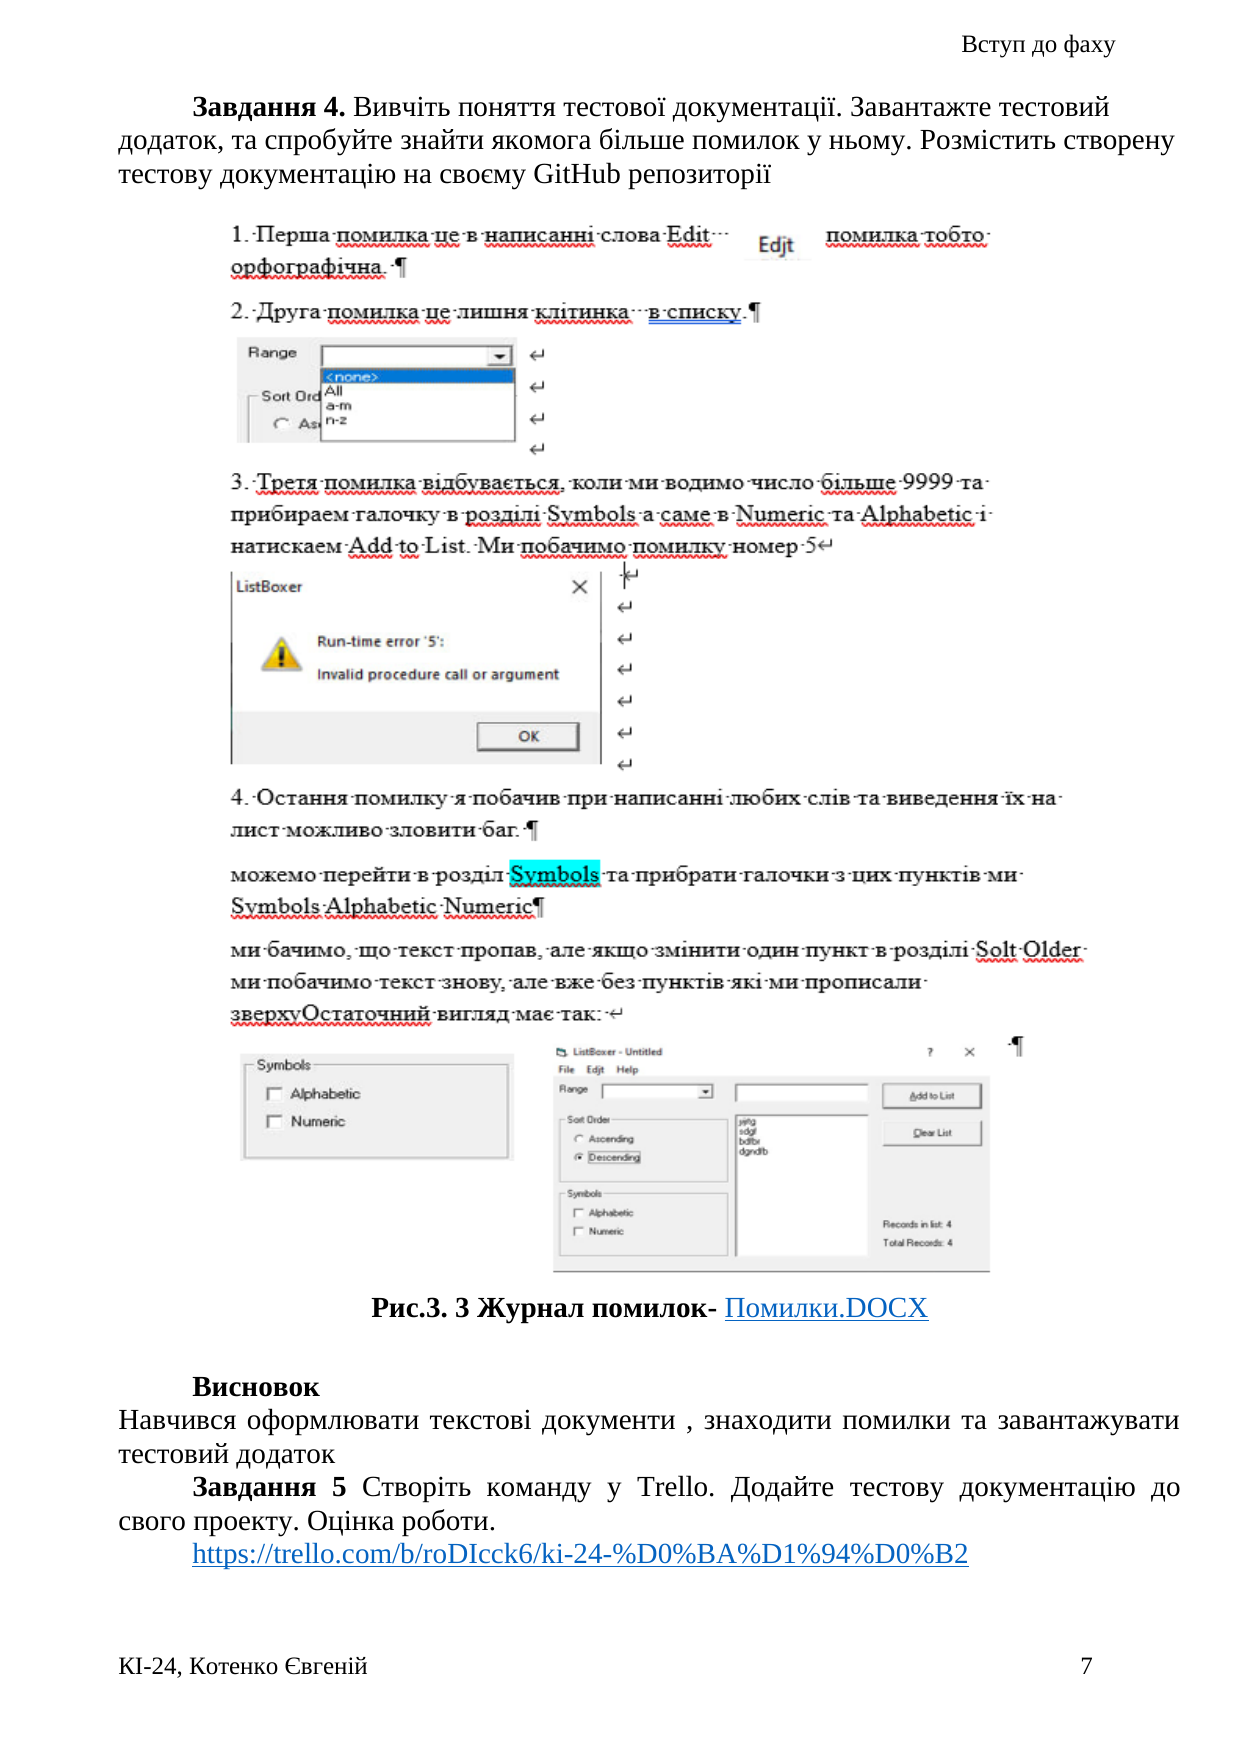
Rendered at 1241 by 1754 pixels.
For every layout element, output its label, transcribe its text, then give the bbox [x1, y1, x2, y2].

text Завдання 4. Вивчіть поняття тестової документації. Завантажте тестовий додаток, та спробуйте знайти якомога більше помилок у ньому. Розмістить створену тестову документацію на своєму GitHub репозиторії [118, 89, 1181, 217]
text https://trello.com/b/roDIcck6/ki-24-%D0%BA%D1%94%D0%B2 [118, 1537, 1181, 1570]
text Завдання 5 Створіть команду у Trello. Додайте тестову документацію до свого проекту. Оцінка роботи. [118, 1469, 1181, 1537]
text Висновок Навчився оформлювати текстові документи , знаходити помилки та завантажувати тестовий додаток [118, 1369, 1181, 1469]
picture [206, 210, 1088, 1283]
